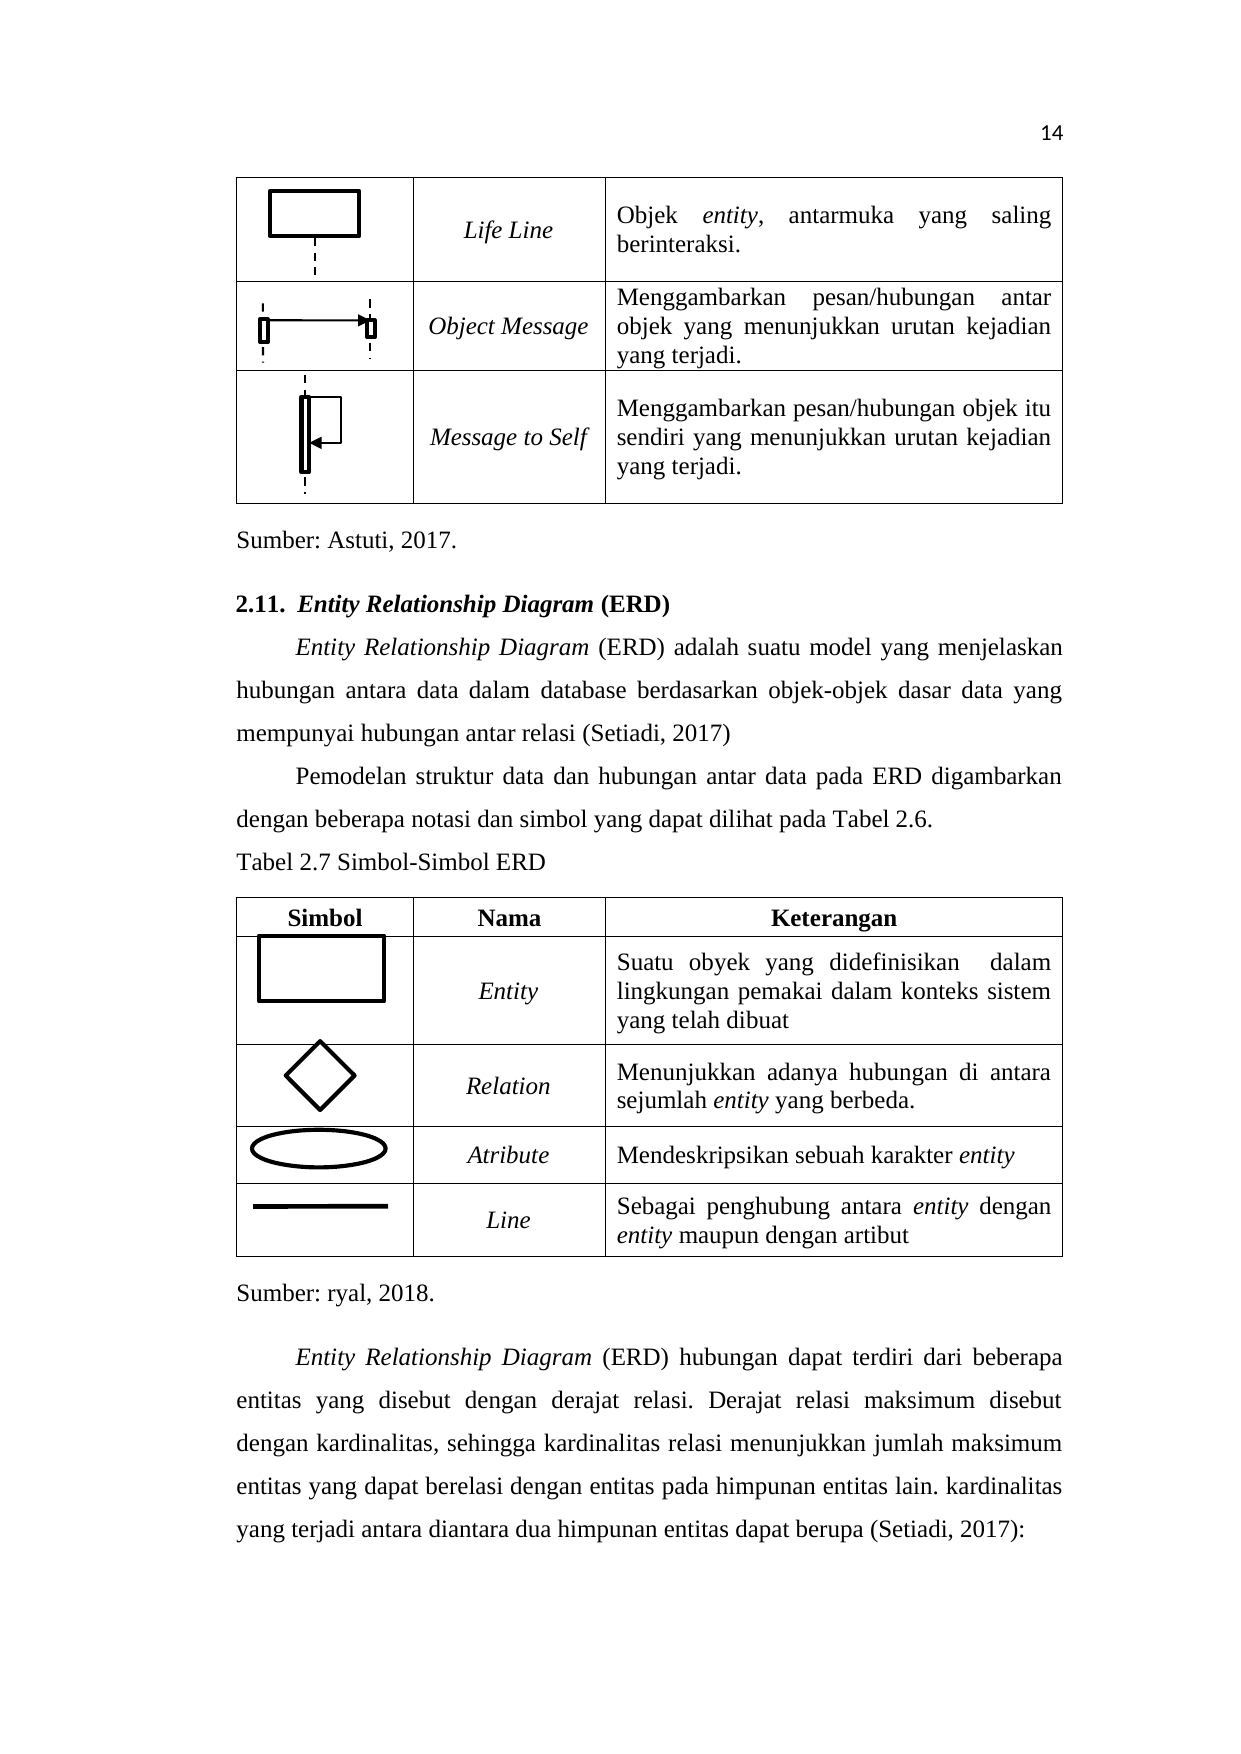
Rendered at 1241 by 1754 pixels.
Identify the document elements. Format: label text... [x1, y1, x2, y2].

table_header Simbol [237, 898, 413, 936]
table_cell Mendeskripsikan sebuah karakter entity [606, 1127, 1062, 1182]
text Entity Relationship Diagram (ERD) adalah suatu model yang menjelaskan hubungan antara data dalam database berdasarkan objek-objek dasar data yang mempunyai hubungan antar relasi (Setiadi, 2017) [236, 632, 1063, 747]
table_cell Suatu obyek yang didefinisikan dalam lingkungan pemakai dalam konteks sistem yang telah dibuat [606, 937, 1062, 1044]
table_header Objek entity, antarmuka yang saling berinteraksi. [606, 178, 1062, 281]
table_header Life Line [414, 178, 605, 281]
table_header [237, 178, 413, 281]
table_cell Atribute [414, 1127, 605, 1182]
table_cell [237, 1045, 413, 1126]
table_cell Menggambarkan pesan/hubungan antar objek yang menunjukkan urutan kejadian yang terjadi. [606, 282, 1062, 369]
table_header Nama [414, 898, 605, 936]
table_cell Menunjukkan adanya hubungan di antara sejumlah entity yang berbeda. [606, 1045, 1062, 1126]
table_cell Menggambarkan pesan/hubungan objek itu sendiri yang menunjukkan urutan kejadian yang terjadi. [606, 371, 1062, 503]
text Sumber: Astuti, 2017. [236, 525, 1063, 553]
table_cell Message to Self [414, 371, 605, 503]
text Pemodelan struktur data dan hubungan antar data pada ERD digambarkan dengan beberapa notasi dan simbol yang dapat dilihat pada Tabel 2.6. [236, 761, 1063, 833]
table_cell Relation [414, 1045, 605, 1126]
table_cell Entity [414, 937, 605, 1044]
text Tabel 2.7 Simbol-Simbol ERD [236, 847, 1063, 876]
table_cell [237, 282, 413, 369]
table_cell Line [414, 1184, 605, 1256]
table_cell [237, 937, 413, 1044]
text Sumber: ryal, 2018. [236, 1278, 1063, 1307]
table_cell [237, 1184, 413, 1256]
table_cell Sebagai penghubung antara entity dengan entity maupun dengan artibut [606, 1184, 1062, 1256]
table_cell Object Message [414, 282, 605, 369]
text Entity Relationship Diagram (ERD) hubungan dapat terdiri dari beberapa entitas yang disebut dengan derajat relasi. Derajat relasi maksimum disebut dengan kardinalitas, sehingga kardinalitas relasi menunjukkan jumlah maksimum entitas yang dapat berelasi dengan entitas pada himpunan entitas lain. kardinalitas yang terjadi antara diantara dua himpunan entitas dapat berupa (Setiadi, 2017): [236, 1342, 1063, 1543]
subtitle Entity Relationship Diagram (ERD) [285, 589, 1063, 617]
table_cell [237, 371, 413, 503]
table_header Keterangan [606, 898, 1062, 936]
table_cell [237, 1127, 413, 1182]
